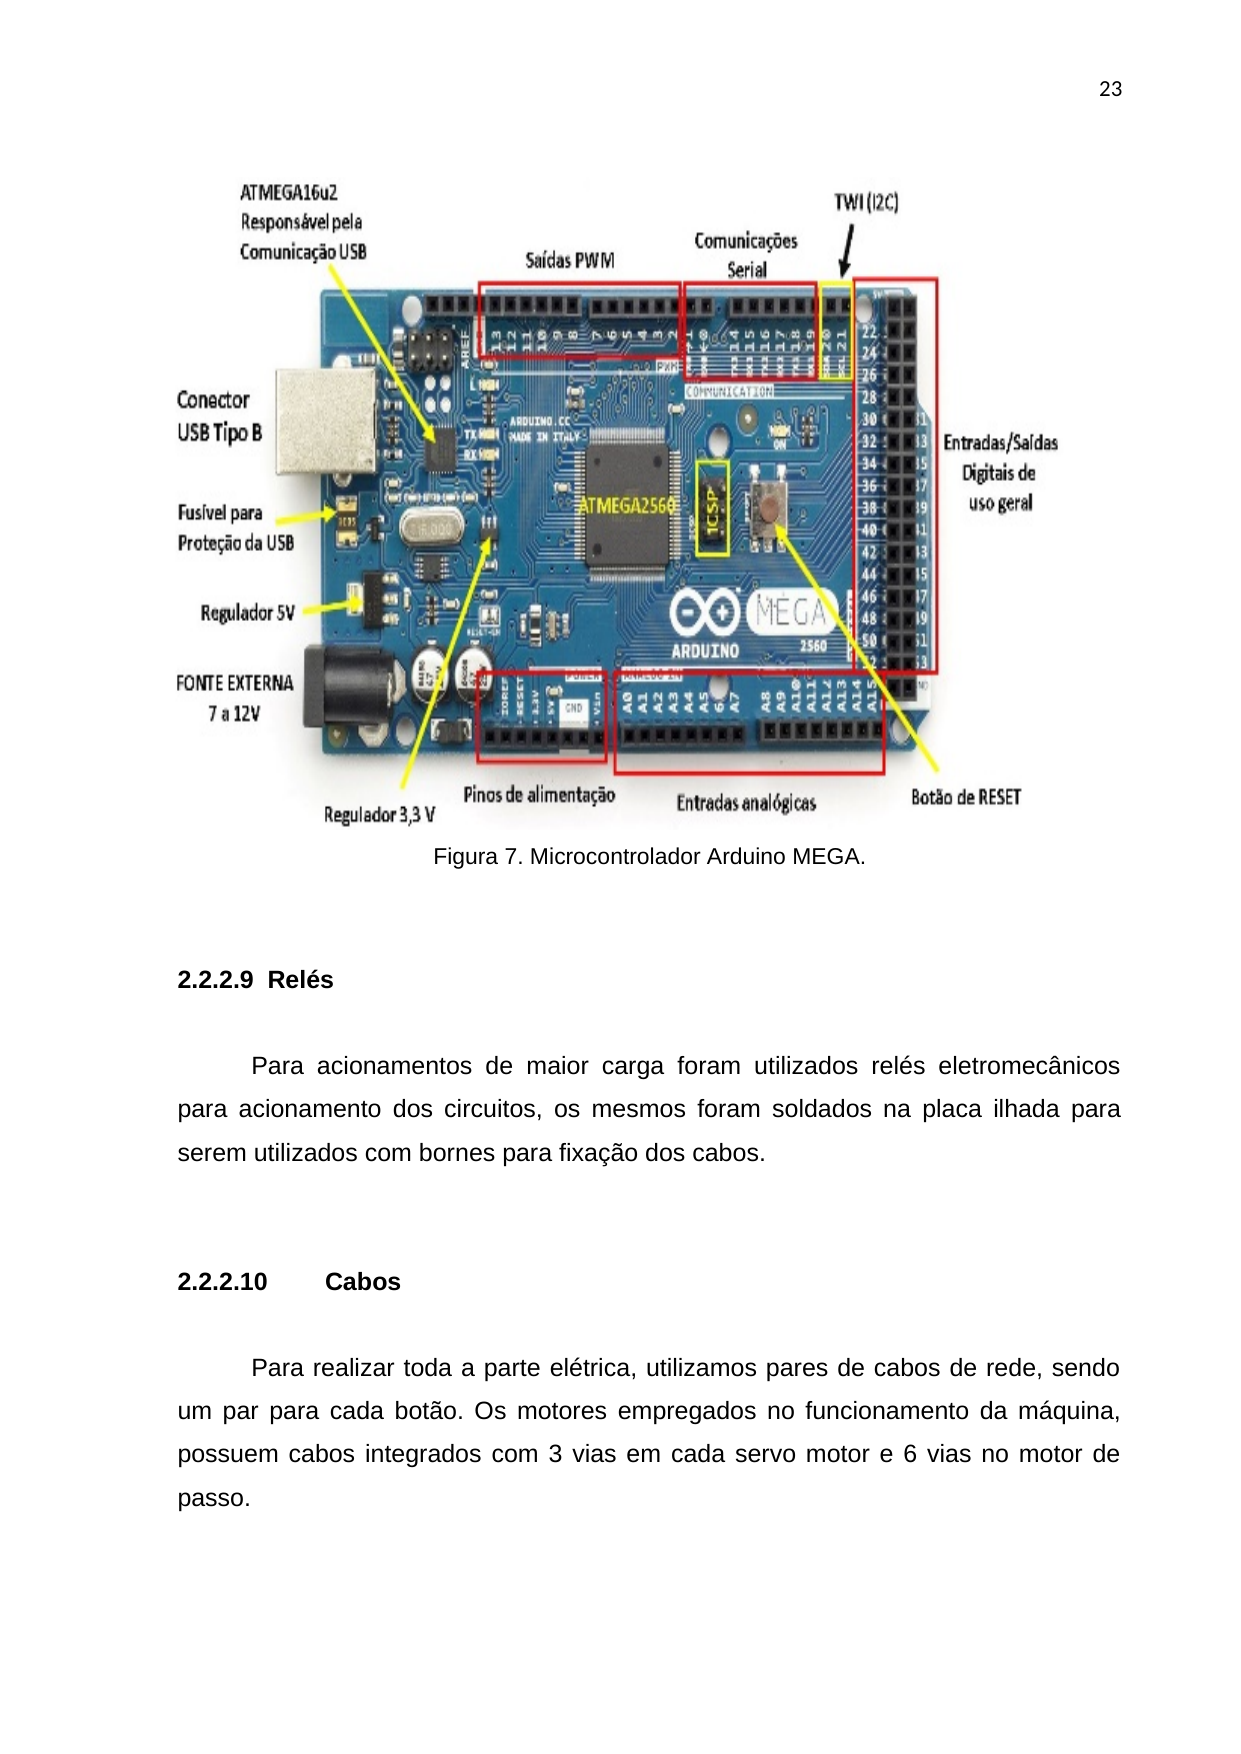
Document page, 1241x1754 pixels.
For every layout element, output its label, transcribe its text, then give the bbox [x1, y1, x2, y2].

picture [173, 177, 1066, 830]
subtitle Relés [177, 965, 1122, 994]
subtitle Cabos [177, 1267, 1122, 1296]
text Para realizar toda a parte elétrica, utilizamos pares de cabos de rede, sendo um par para cada botão. Os motores empregados no funcionamento da máquina, possuem cabos integrados com 3 vias em cada servo motor e 6 vias no motor de passo. [177, 1353, 1122, 1511]
text Para acionamentos de maior carga foram utilizados relés eletromecânicos para acionamento dos circuitos, os mesmos foram soldados na placa ilhada para serem utilizados com bornes para fixação dos cabos. [177, 1051, 1122, 1166]
